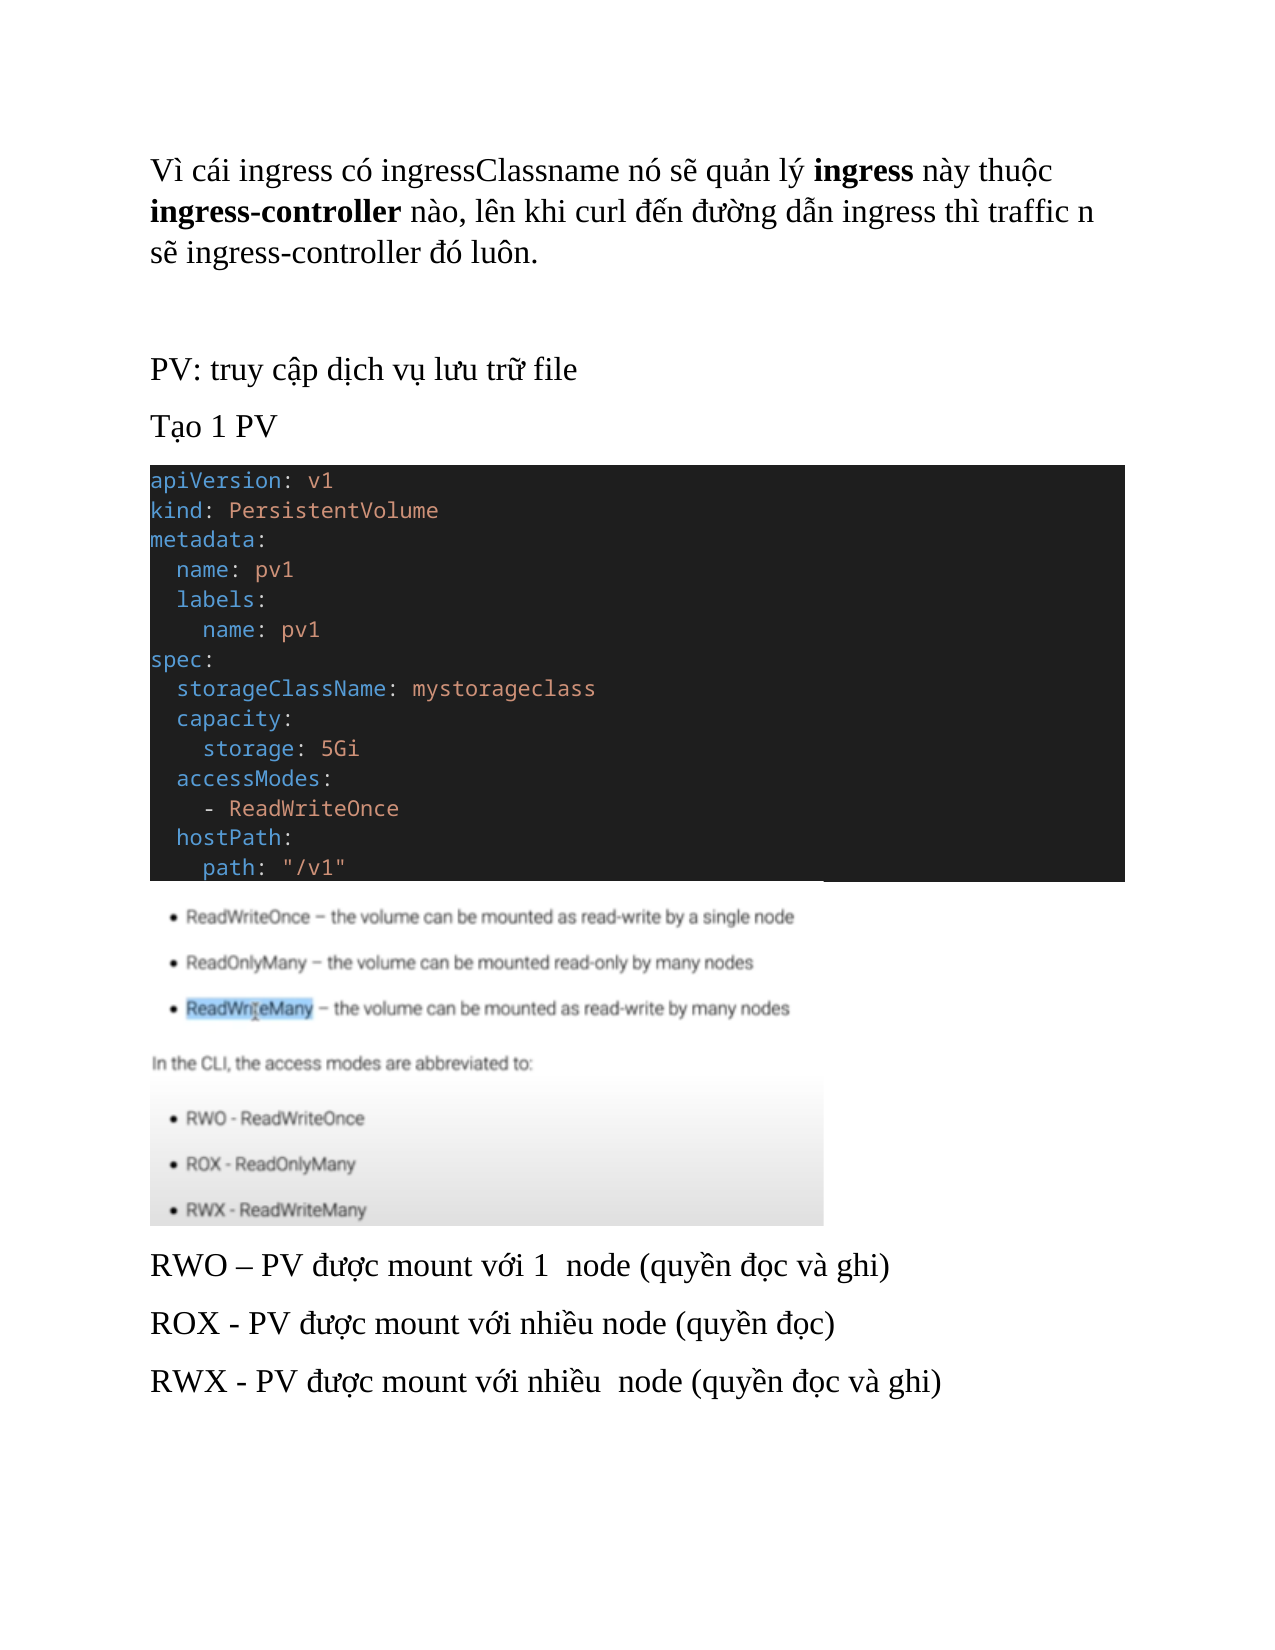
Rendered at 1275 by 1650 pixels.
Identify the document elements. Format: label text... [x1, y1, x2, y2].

text name: pv1 [150, 554, 1125, 584]
text ROX - PV được mount với nhiều node (quyền đọc) [150, 1303, 1125, 1342]
picture [150, 881, 824, 1226]
text path: "/v1" [150, 852, 1125, 882]
text RWO – PV được mount với 1 node (quyền đọc và ghi) [150, 1245, 1125, 1284]
text capacity: [150, 703, 1125, 733]
text storageClassName: mystorageclass [150, 673, 1125, 703]
text storage: 5Gi [150, 733, 1125, 763]
text apiVersion: v1 [150, 465, 1125, 494]
text accessModes: [150, 763, 1125, 792]
text hostPath: [150, 822, 1125, 852]
text RWX - PV được mount với nhiều node (quyền đọc và ghi) [150, 1361, 1125, 1400]
text - ReadWriteOnce [150, 792, 1125, 822]
text kind: PersistentVolume [150, 494, 1125, 524]
text metadata: [150, 524, 1125, 554]
text name: pv1 [150, 614, 1125, 643]
text PV: truy cập dịch vụ lưu trữ file [150, 349, 1125, 387]
text labels: [150, 584, 1125, 614]
text Tạo 1 PV [150, 407, 1125, 445]
text Vì cái ingress có ingressClassname nó sẽ quản lý ingress này thuộc ingress-controller nào, lên khi curl đến đường dẫn ingress thì traffic n sẽ ingress-controller đó luôn. [150, 150, 1125, 271]
text spec: [150, 643, 1125, 673]
